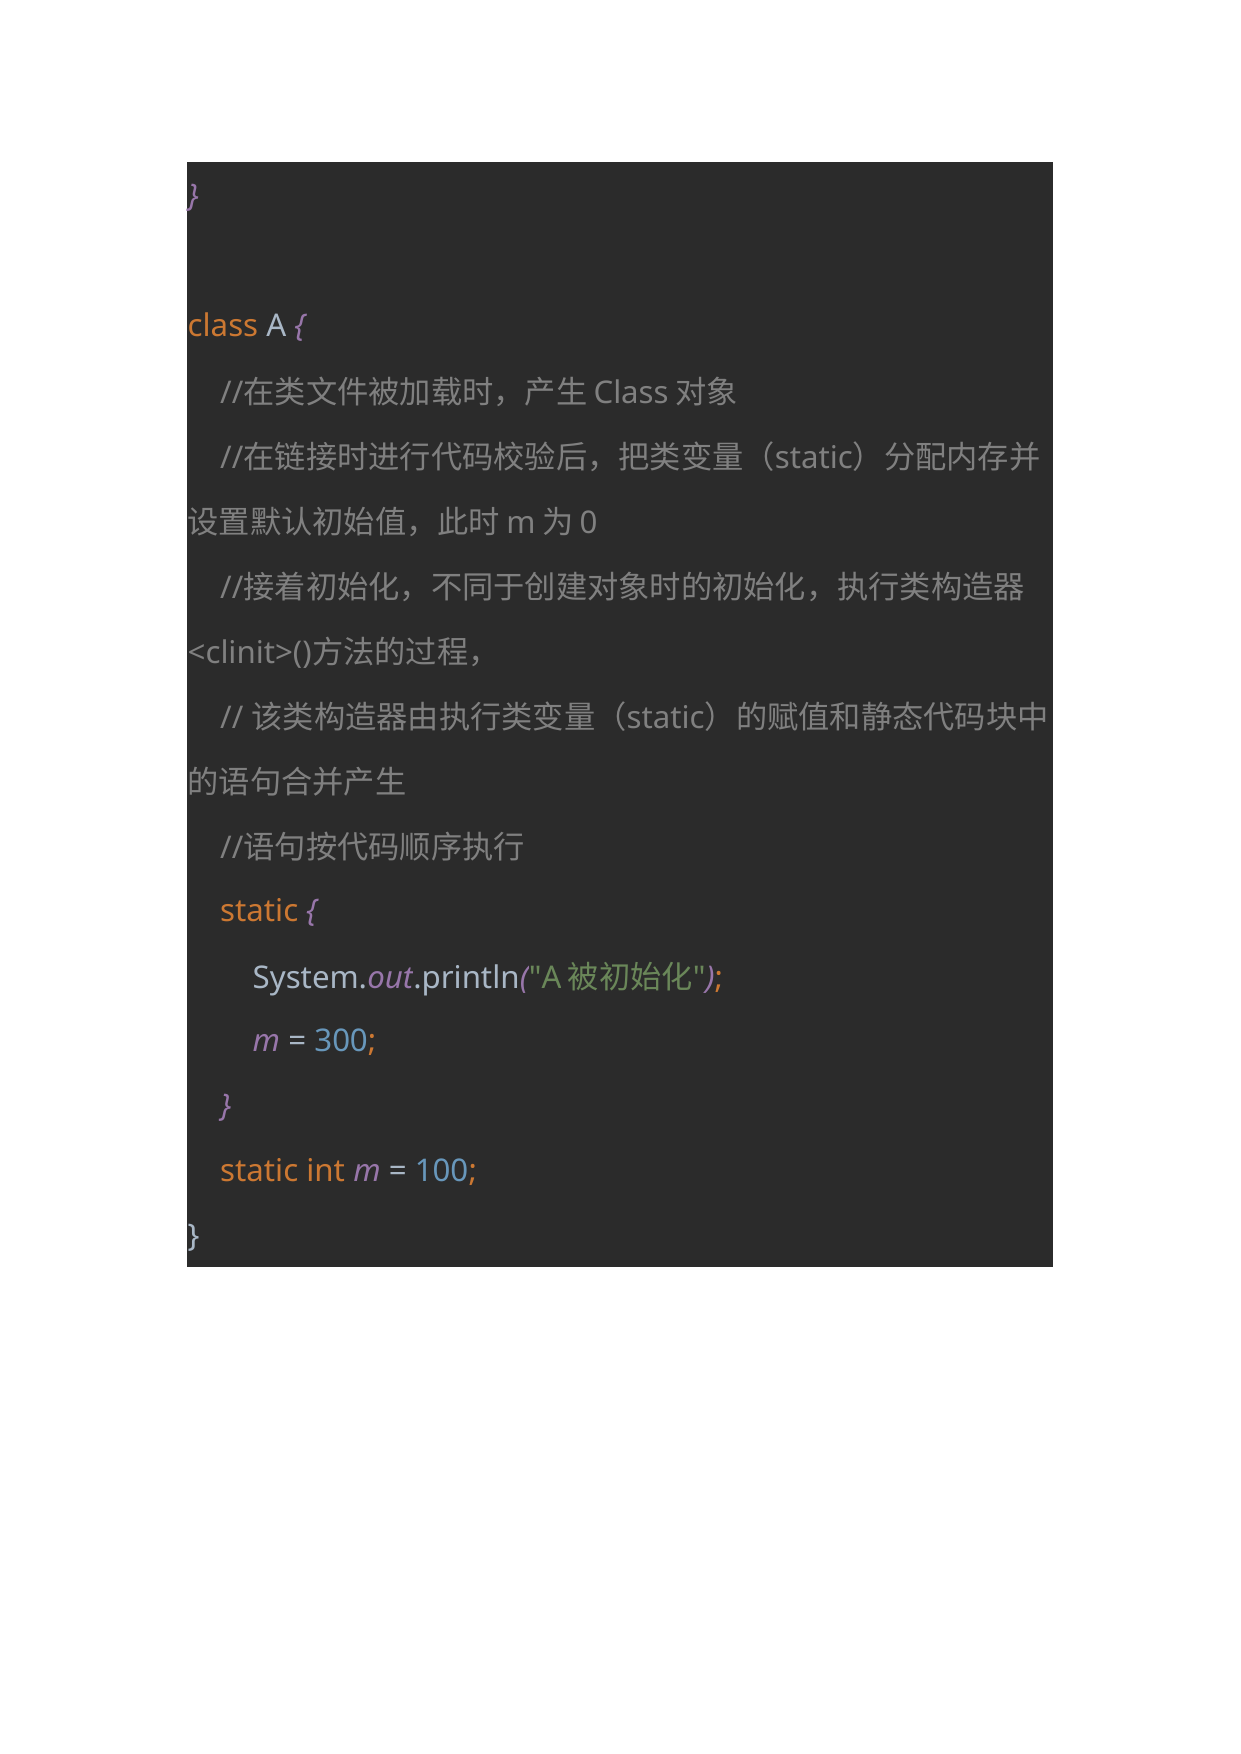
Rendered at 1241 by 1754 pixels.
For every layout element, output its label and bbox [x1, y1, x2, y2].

text [187, 162, 1053, 1267]
